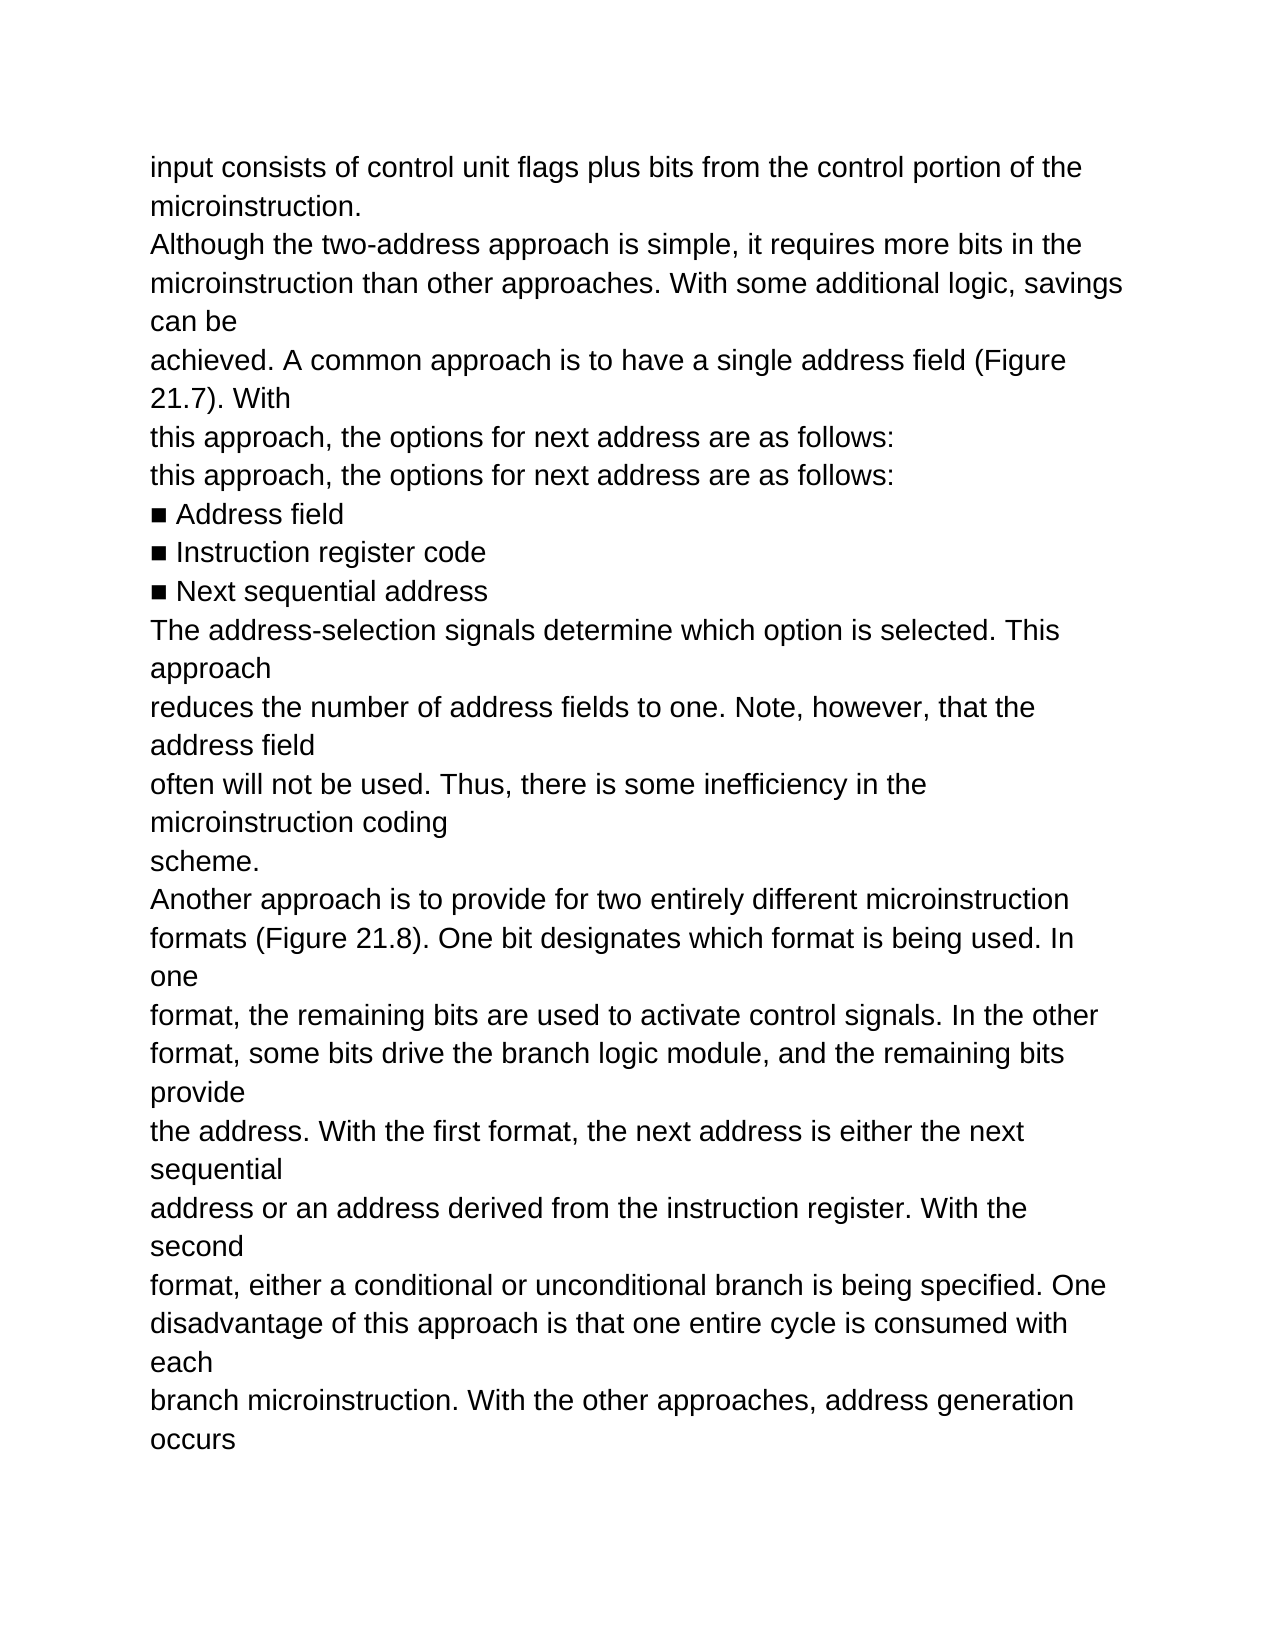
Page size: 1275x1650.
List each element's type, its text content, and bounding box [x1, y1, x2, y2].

text reduces the number of address fields to one. Note, however, that the address field [150, 689, 1125, 762]
text Another approach is to provide for two entirely different microinstruction [150, 882, 1125, 916]
text format, the remaining bits are used to activate control signals. In the other format, some bits drive the branch logic module, and the remaining bits provide [150, 998, 1125, 1108]
text address or an address derived from the instruction register. With the second [150, 1191, 1125, 1263]
text this approach, the options for next address are as follows: [150, 420, 1125, 453]
text achieved. A common approach is to have a single address field (Figure 21.7). With [150, 343, 1125, 415]
text format, either a conditional or unconditional branch is being specified. One [150, 1268, 1125, 1301]
text scheme. [150, 844, 1125, 877]
text branch microinstruction. With the other approaches, address generation occurs [150, 1383, 1125, 1455]
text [150, 150, 1125, 222]
text disadvantage of this approach is that one entire cycle is consumed with each [150, 1306, 1125, 1378]
text often will not be used. Thus, there is some inefficiency in the microinstruction coding [150, 767, 1125, 839]
text the address. With the first format, the next address is either the next sequential [150, 1113, 1125, 1186]
text The address-selection signals determine which option is selected. This approach [150, 612, 1125, 684]
text Although the two-address approach is simple, it requires more bits in the [150, 227, 1125, 261]
text ■ Instruction register code [150, 535, 1125, 569]
text this approach, the options for next address are as follows: [150, 458, 1125, 492]
text ■ Address field [150, 497, 1125, 530]
text ■ Next sequential address [150, 574, 1125, 607]
text microinstruction than other approaches. With some additional logic, savings can be [150, 266, 1125, 338]
text formats (Figure 21.8). One bit designates which format is being used. In one [150, 921, 1125, 993]
